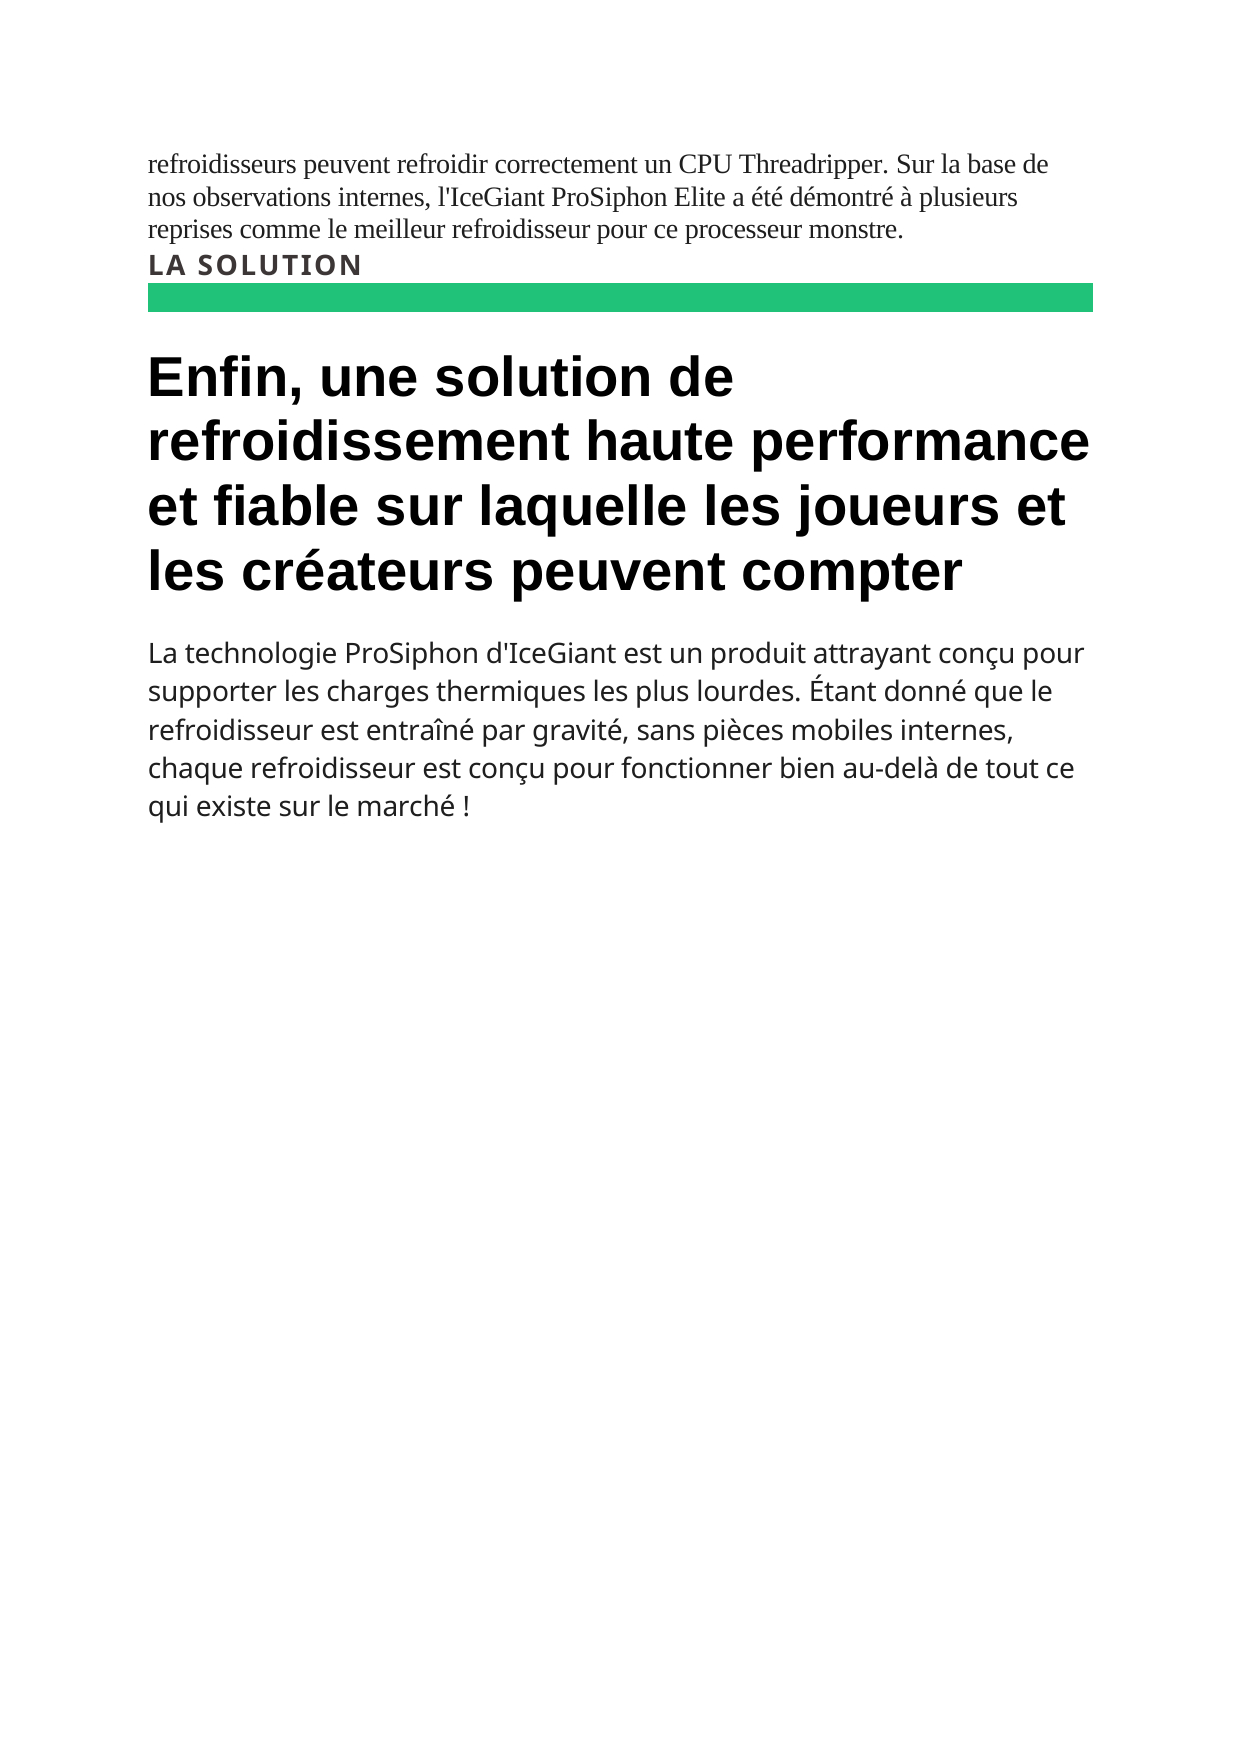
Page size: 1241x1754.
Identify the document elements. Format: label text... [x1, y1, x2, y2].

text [148, 148, 1093, 245]
text Enfin, une solution de refroidissement haute performance et fiable sur laquelle les joueurs et les créateurs peuvent compter [148, 343, 1093, 602]
text La technologie ProSiphon d'IceGiant est un produit attrayant conçu pour supporter les charges thermiques les plus lourdes. Étant donné que le refroidisseur est entraîné par gravité, sans pièces mobiles internes, chaque refroidisseur est conçu pour fonctionner bien au-delà de tout ce qui existe sur le marché ! [470, 633, 1093, 825]
text LA SOLUTION [148, 245, 1093, 283]
